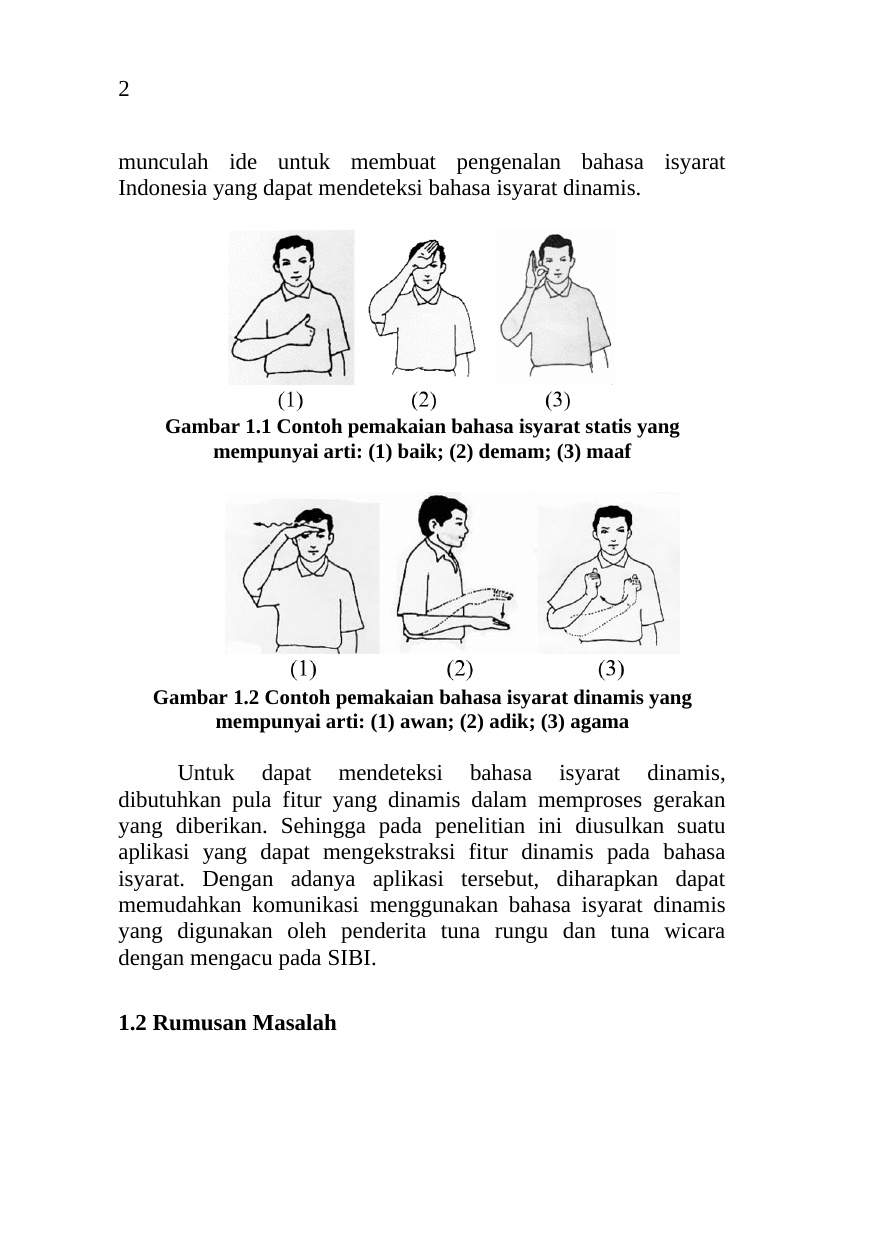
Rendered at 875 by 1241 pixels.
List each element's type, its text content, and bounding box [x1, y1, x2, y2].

list Gambar 1.2 Contoh pemakaian bahasa isyarat dinamis yang mempunyai arti: (1) awan; (2) adik; (3) agama [118, 685, 726, 733]
picture [219, 486, 684, 685]
list Gambar 1.1 Contoh pemakaian bahasa isyarat statis yang mempunyai arti: (1) baik; (2) demam; (3) maaf [118, 414, 726, 463]
text Untuk dapat mendeteksi bahasa isyarat dinamis, dibutuhkan pula fitur yang dinamis dalam memproses gerakan yang diberikan. Sehingga pada penelitian ini diusulkan suatu aplikasi yang dapat mengekstraksi fitur dinamis pada bahasa isyarat. Dengan adanya aplikasi tersebut, diharapkan dapat memudahkan komunikasi menggunakan bahasa isyarat dinamis yang digunakan oleh penderita tuna rungu dan tuna wicara dengan mengacu pada SIBI. [118, 759, 726, 970]
subtitle 1.2 Rumusan Masalah [118, 1009, 726, 1035]
picture [224, 226, 620, 415]
